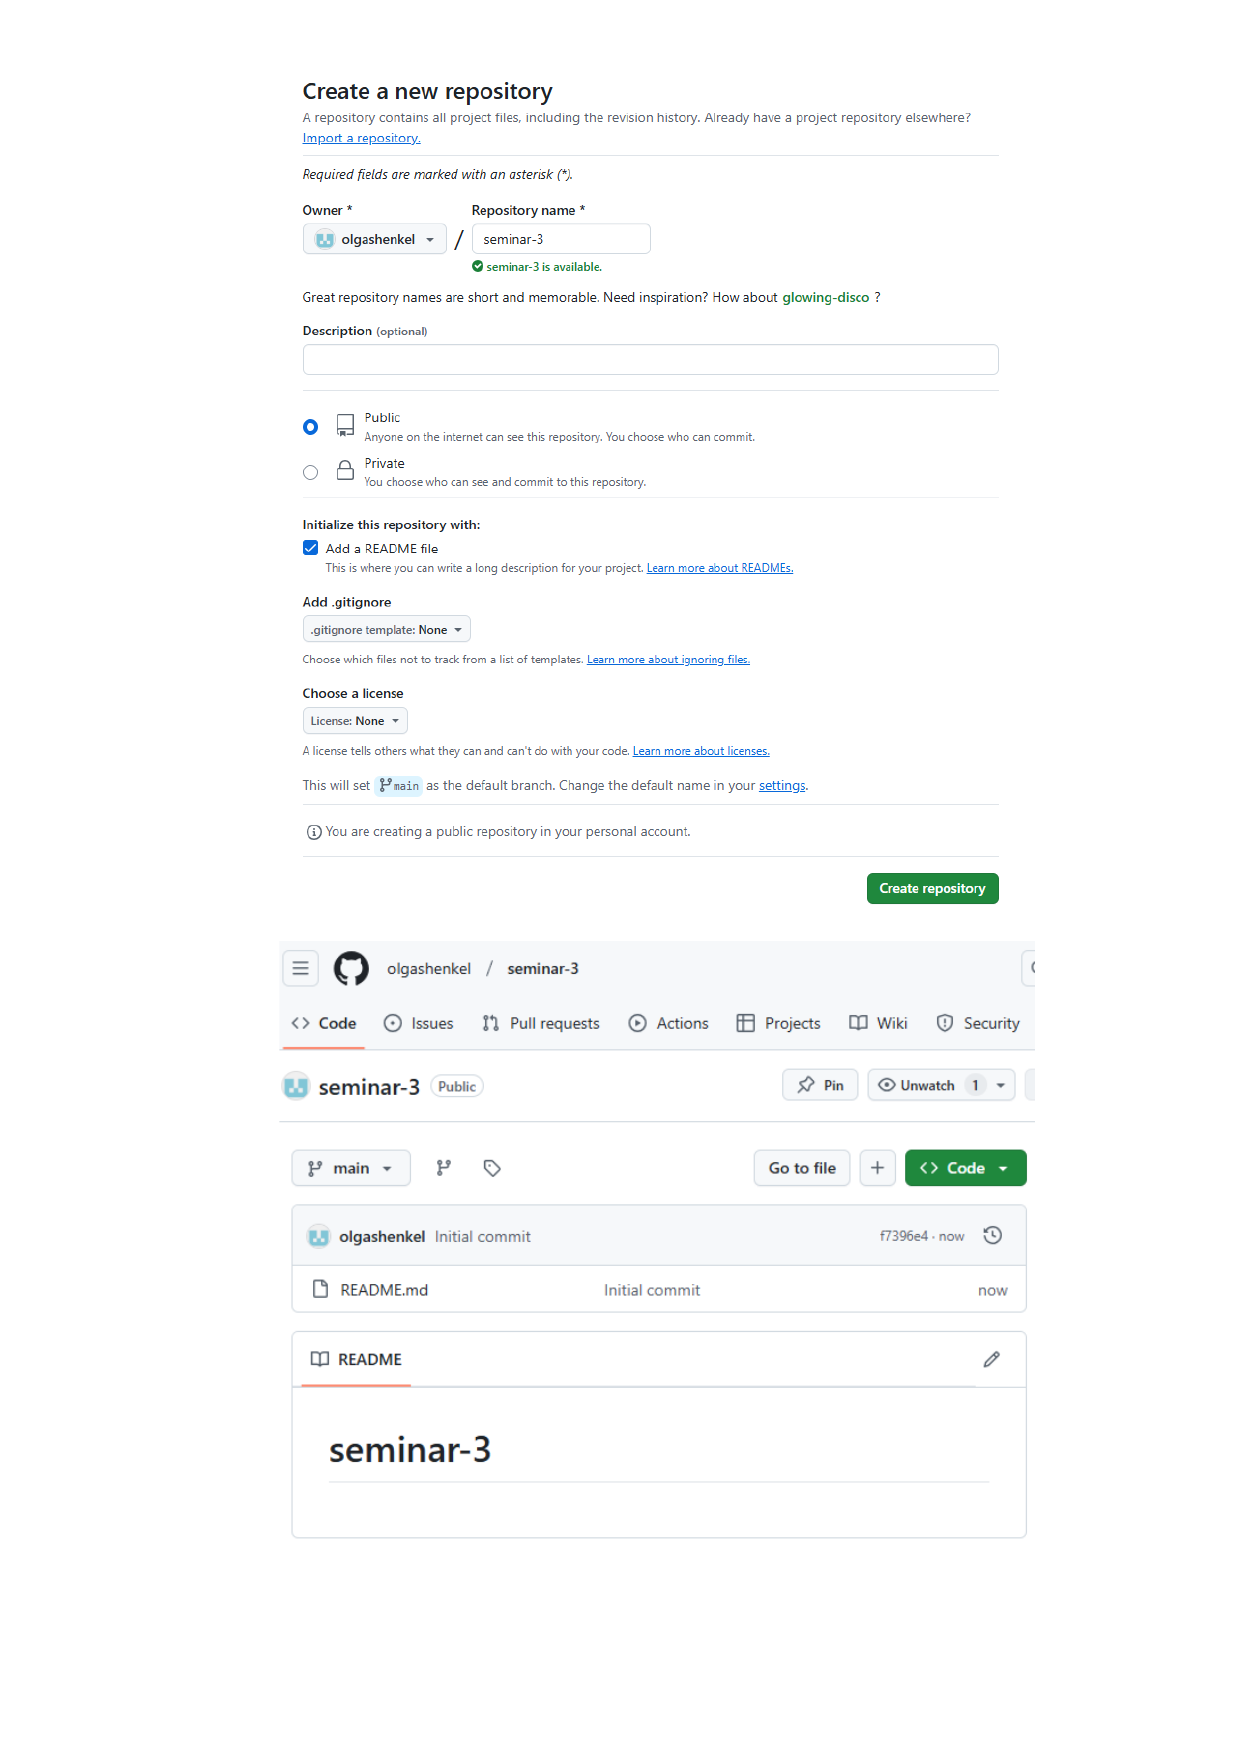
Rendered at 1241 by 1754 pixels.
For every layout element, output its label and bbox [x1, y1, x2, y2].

picture [279, 941, 1035, 1559]
picture [281, 59, 1034, 908]
